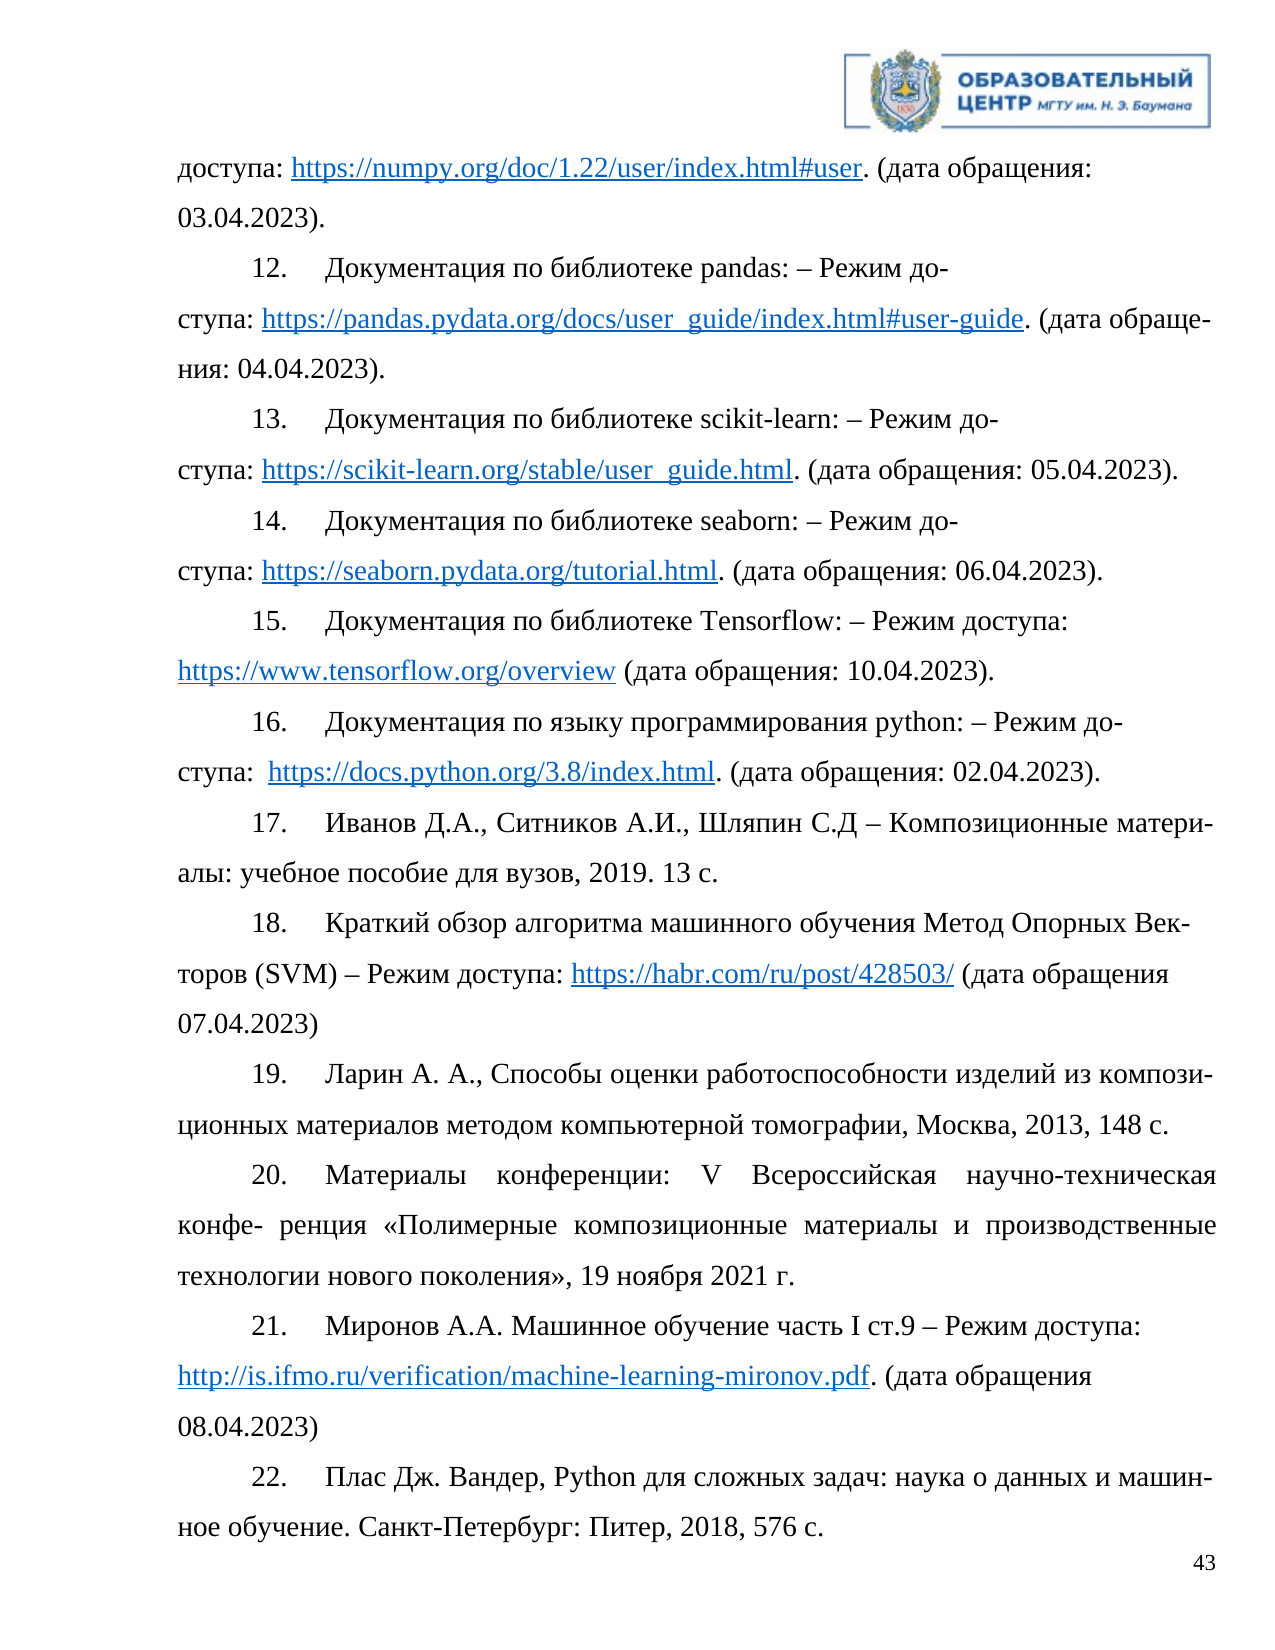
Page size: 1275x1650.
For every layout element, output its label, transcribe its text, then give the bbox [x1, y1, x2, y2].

list Краткий обзор алгоритма машинного обучения Метод Опорных Век- торов (SVM) – Режим доступа: https://habr.com/ru/post/428503/ (дата обращения 07.04.2023) [177, 906, 1191, 1040]
list Документация по языку программирования python: – Режим до- ступа: https://docs.python.org/3.8/index.html. (дата обращения: 02.04.2023). [177, 704, 1124, 788]
text ное обучение. Санкт-Петербург: Питер, 2018, 576 с. [177, 1509, 1227, 1542]
list Документация по библиотеке seaborn: – Режим до- [251, 503, 1227, 536]
list Материалы конференции: V Всероссийская научно-техническая конфе- ренция «Полимерные композиционные материалы и производственные технологии нового поколения», 19 ноября 2021 г. [177, 1157, 1217, 1291]
picture [843, 48, 1211, 134]
list Ларин А. А., Способы оценки работоспособности изделий из компози- ционных материалов методом компьютерной томографии, Москва, 2013, 148 с. [177, 1057, 1216, 1140]
text ступа: https://seaborn.pydata.org/tutorial.html. (дата обращения: 06.04.2023). [177, 553, 1227, 586]
list Иванов Д.А., Ситников А.И., Шляпин С.Д – Композиционные матери- алы: учебное пособие для вузов, 2019. 13 с. [177, 805, 1216, 889]
text доступа: https://numpy.org/doc/1.22/user/index.html#user. (дата обращения: 03.04.2023). [177, 150, 1094, 234]
list Плас Дж. Вандер, Python для сложных задач: наука о данных и машин- [251, 1459, 1227, 1493]
text ступа: https://scikit-learn.org/stable/user_guide.html. (дата обращения: 05.04.2023). [177, 452, 1227, 486]
text ступа: https://pandas.pydata.org/docs/user_guide/index.html#user-guide. (дата обраще- ния: 04.04.2023). [177, 301, 1213, 385]
list Документация по библиотеке scikit-learn: – Режим до- [251, 402, 1227, 435]
list Документация по библиотеке pandas: – Режим до- [251, 251, 1227, 284]
list Миронов А.А. Машинное обучение часть I ст.9 – Режим доступа: http://is.ifmo.ru/verification/machine-learning-mironov.pdf. (дата обращения 08.04.2023) [177, 1308, 1149, 1442]
list Документация по библиотеке Tensorflow: – Режим доступа: https://www.tensorflow.org/overview (дата обращения: 10.04.2023). [177, 603, 1069, 687]
